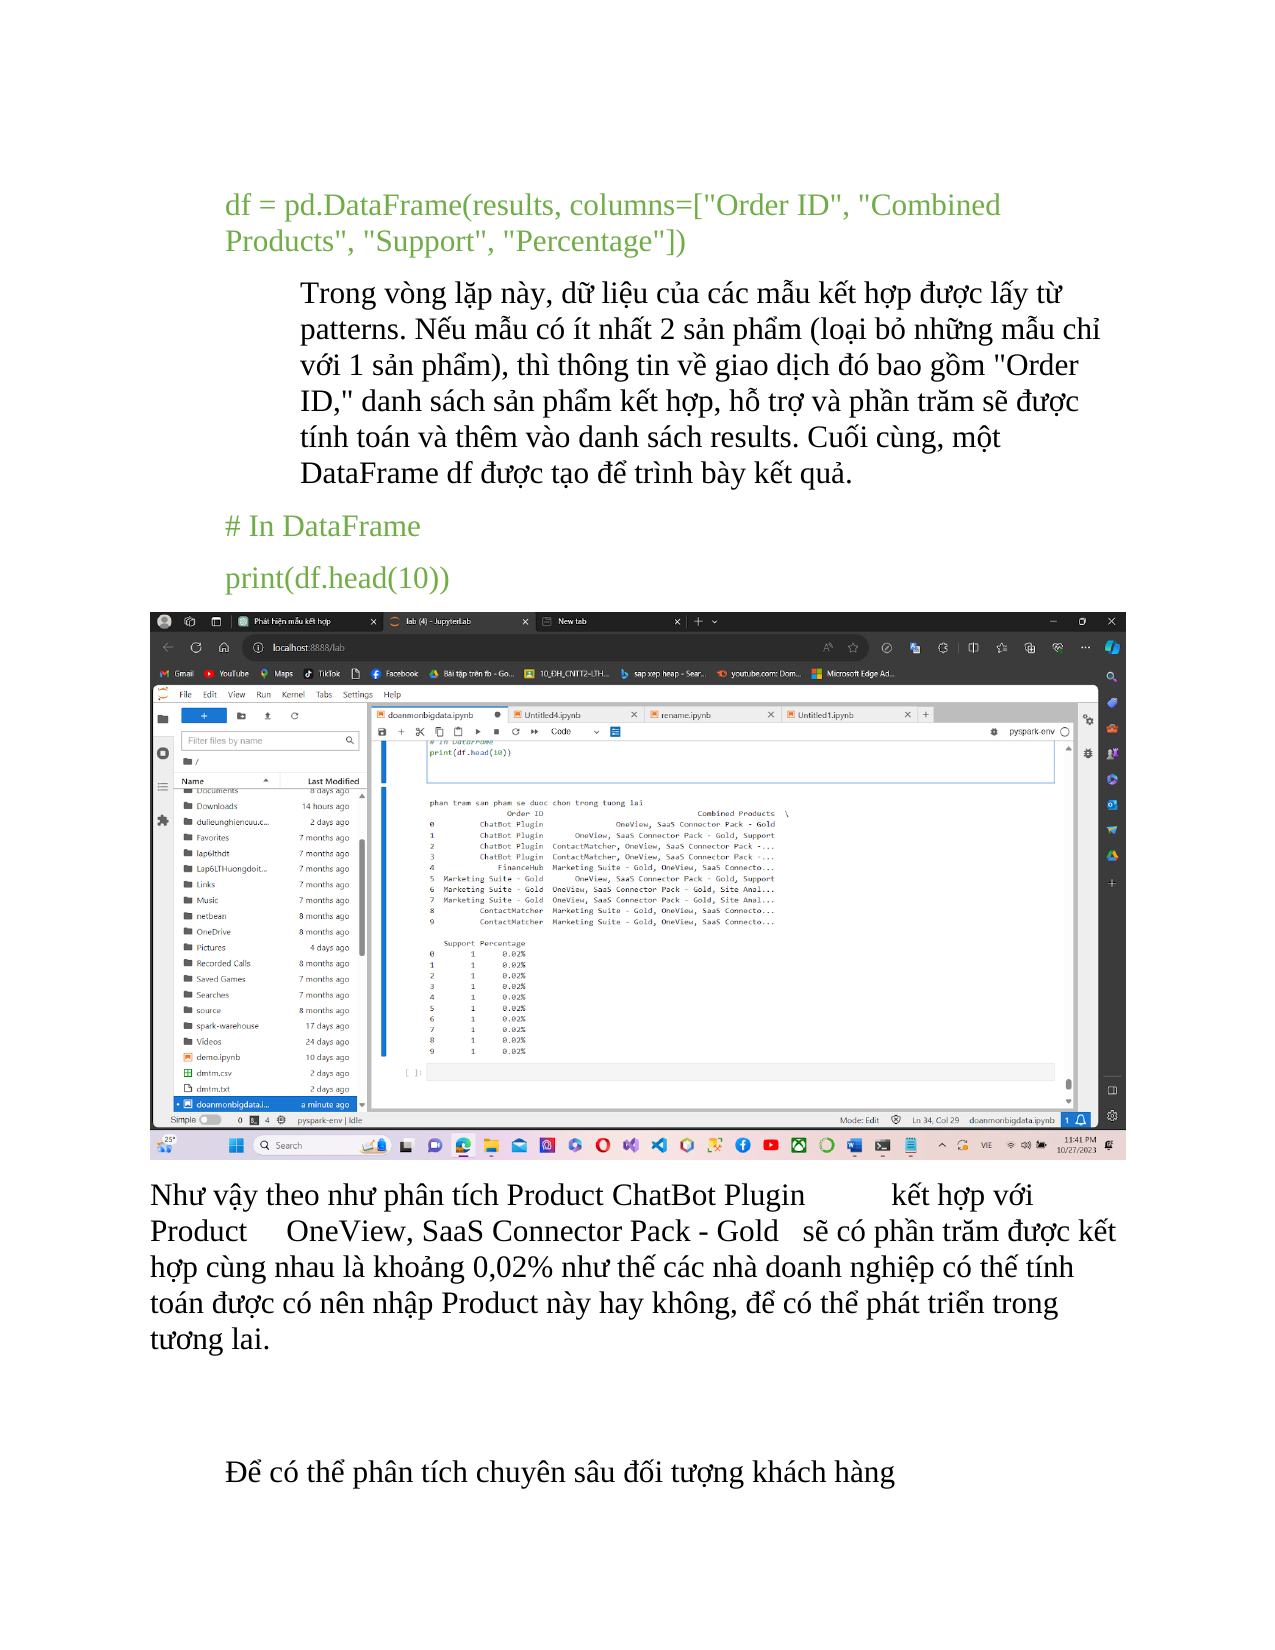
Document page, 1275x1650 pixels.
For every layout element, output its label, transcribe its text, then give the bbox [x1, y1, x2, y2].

text df = pd.DataFrame(results, columns=["Order ID", "Combined Products", "Support", "Percentage"]) [225, 186, 1125, 258]
text Trong vòng lặp này, dữ liệu của các mẫu kết hợp được lấy từ patterns. Nếu mẫu có ít nhất 2 sản phẩm (loại bỏ những mẫu chỉ với 1 sản phẩm), thì thông tin về giao dịch đó bao gồm "Order ID," danh sách sản phẩm kết hợp, hỗ trợ và phần trăm sẽ được tính toán và thêm vào danh sách results. Cuối cùng, một DataFrame df được tạo để trình bày kết quả. [300, 274, 1125, 490]
text Để có thể phân tích chuyên sâu đối tượng khách hàng [225, 1453, 1125, 1489]
picture [150, 612, 1126, 1160]
text # In DataFrame [225, 507, 1125, 543]
text print(df.head(10)) [225, 559, 1125, 595]
text Như vậy theo như phân tích Product ChatBot Plugin kết hợp với Product OneView, SaaS Connector Pack - Gold sẽ có phần trăm được kết hợp cùng nhau là khoảng 0,02% như thế các nhà doanh nghiệp có thế tính toán được có nên nhập Product này hay không, để có thể phát triển trong tương lai. [150, 1177, 1125, 1356]
